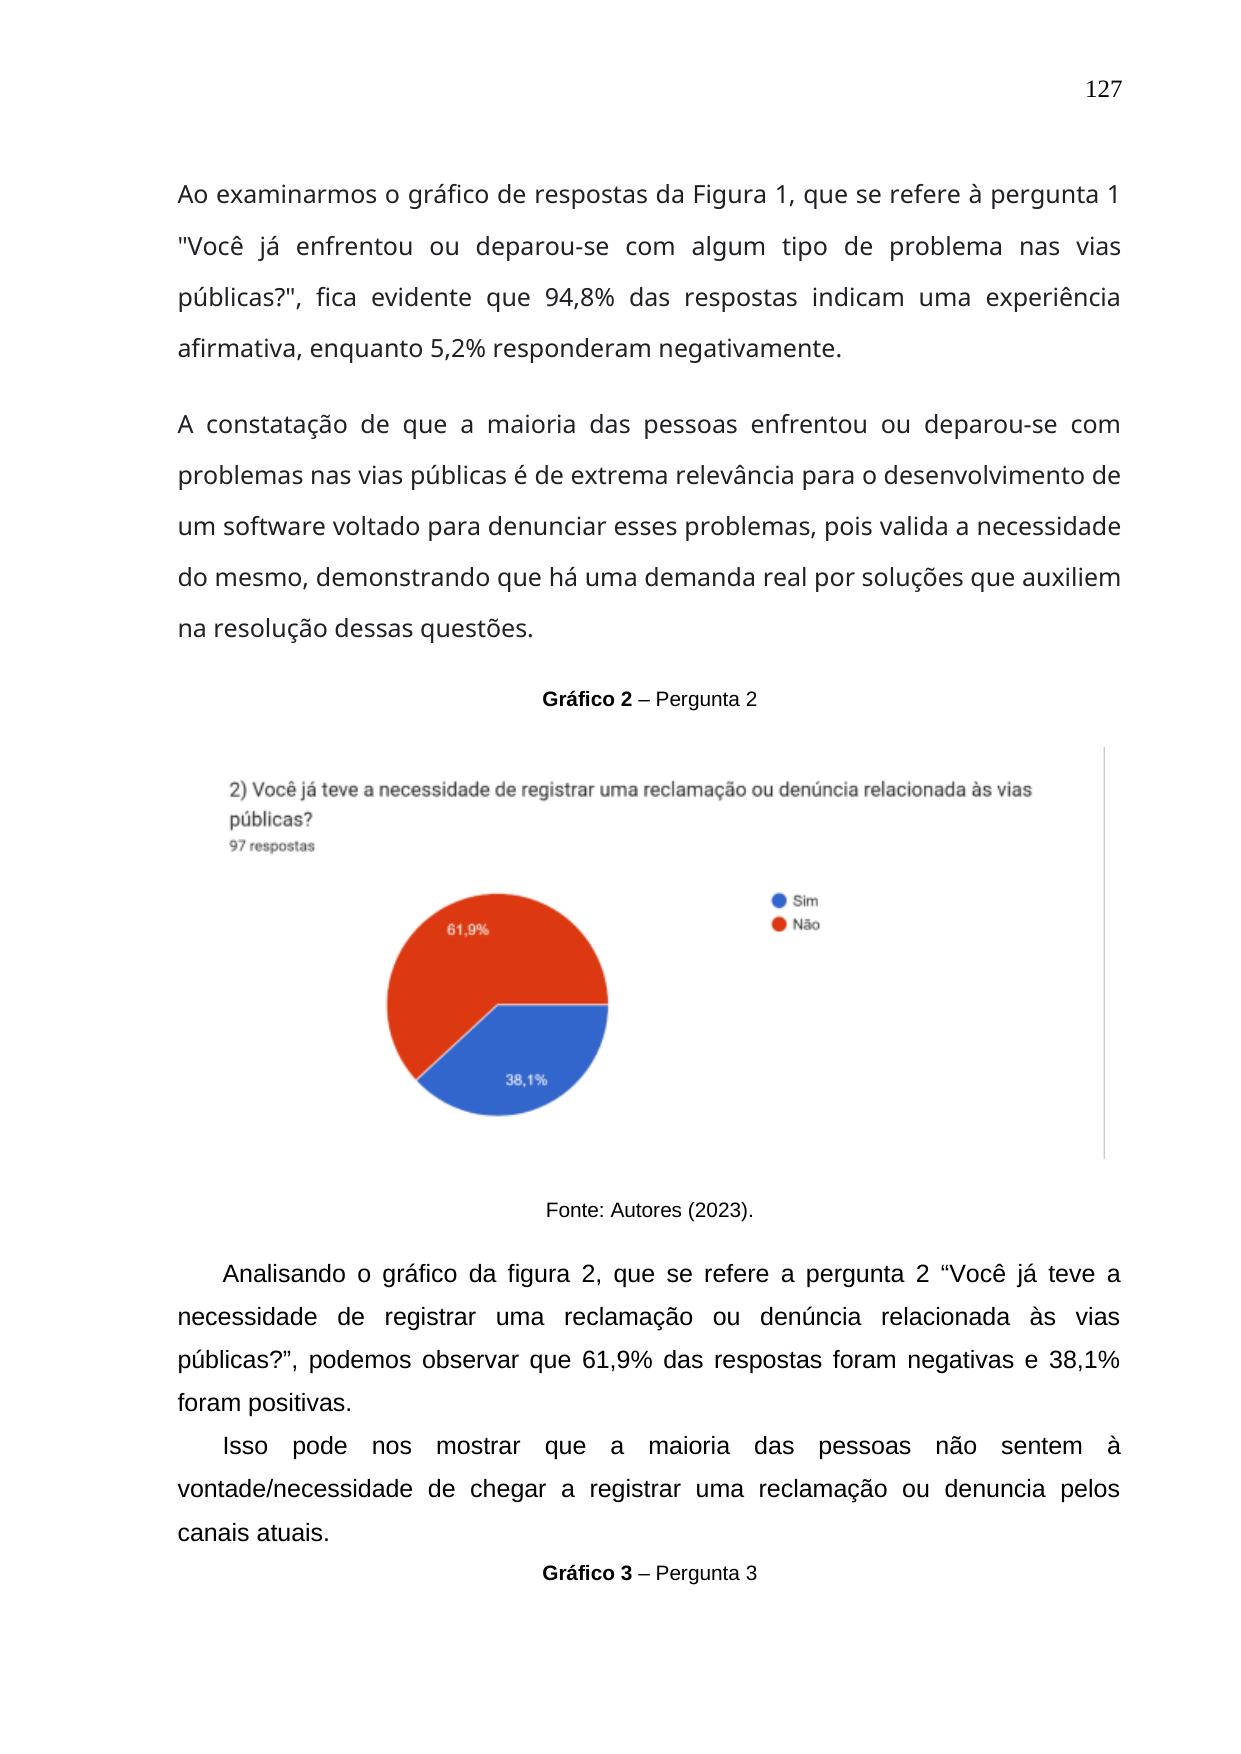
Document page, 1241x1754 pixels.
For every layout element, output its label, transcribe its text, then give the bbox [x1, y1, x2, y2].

text Gráfico 3 – Pergunta 3 [177, 1561, 1122, 1584]
picture [200, 747, 1106, 1159]
text Fonte: Autores (2023). [177, 1198, 1122, 1222]
text A constatação de que a maioria das pessoas enfrentou ou deparou-se com problemas nas vias públicas é de extrema relevância para o desenvolvimento de um software voltado para denunciar esses problemas, pois valida a necessidade do mesmo, demonstrando que há uma demanda real por soluções que auxiliem na resolução dessas questões. [177, 406, 1122, 644]
text Analisando o gráfico da figura 2, que se refere a pergunta 2 “Você já teve a necessidade de registrar uma reclamação ou denúncia relacionada às vias públicas?”, podemos observar que 61,9% das respostas foram negativas e 38,1% foram positivas. [177, 1259, 1122, 1417]
text Isso pode nos mostrar que a maioria das pessoas não sentem à vontade/necessidade de chegar a registrar uma reclamação ou denuncia pelos canais atuais. [177, 1431, 1122, 1546]
text Ao examinarmos o gráfico de respostas da Figura 1, que se refere à pergunta 1 "Você já enfrentou ou deparou-se com algum tipo de problema nas vias públicas?", fica evidente que 94,8% das respostas indicam uma experiência afirmativa, enquanto 5,2% responderam negativamente. [177, 177, 1122, 364]
text Gráfico 2 – Pergunta 2 [177, 687, 1122, 711]
